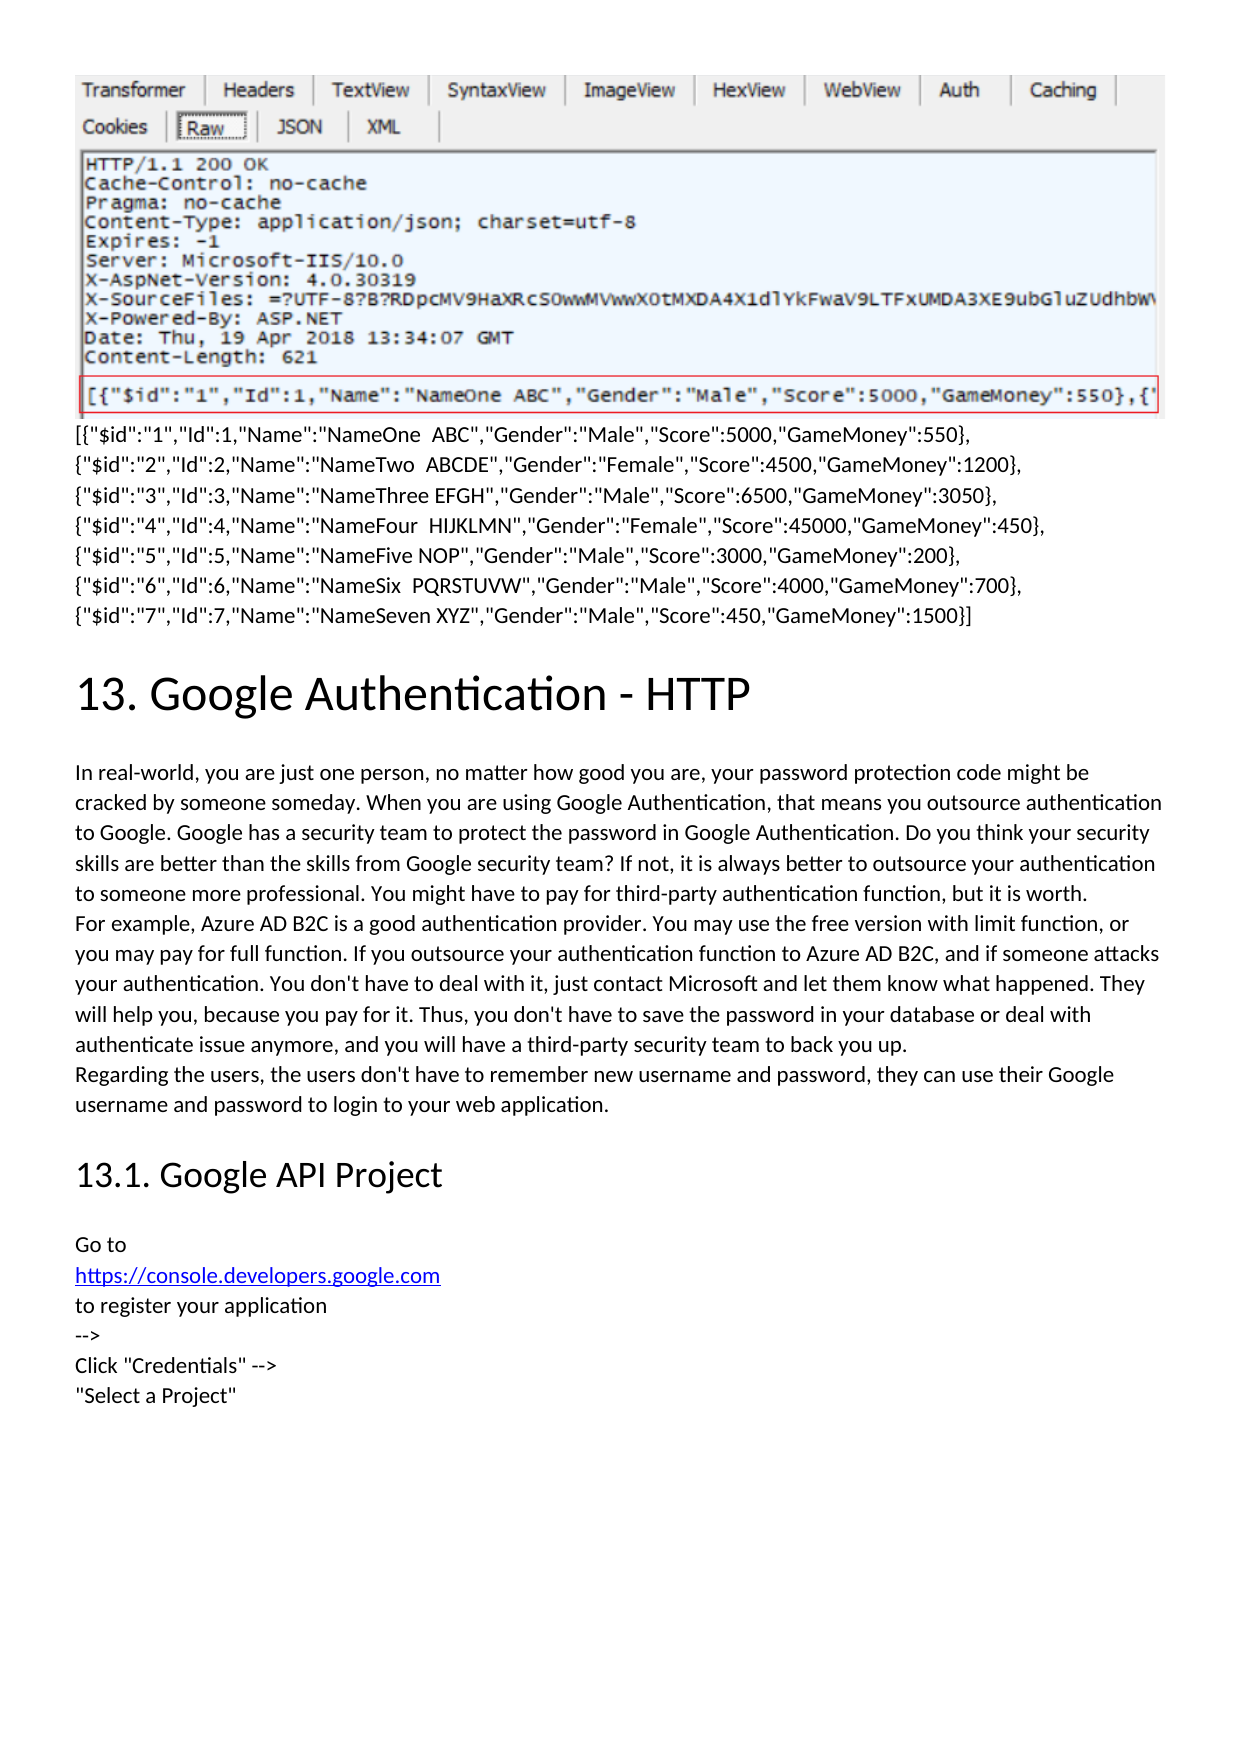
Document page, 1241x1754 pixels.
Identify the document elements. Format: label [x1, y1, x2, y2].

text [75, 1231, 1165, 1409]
picture [75, 75, 1166, 419]
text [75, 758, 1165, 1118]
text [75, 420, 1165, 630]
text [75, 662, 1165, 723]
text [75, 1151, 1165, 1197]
